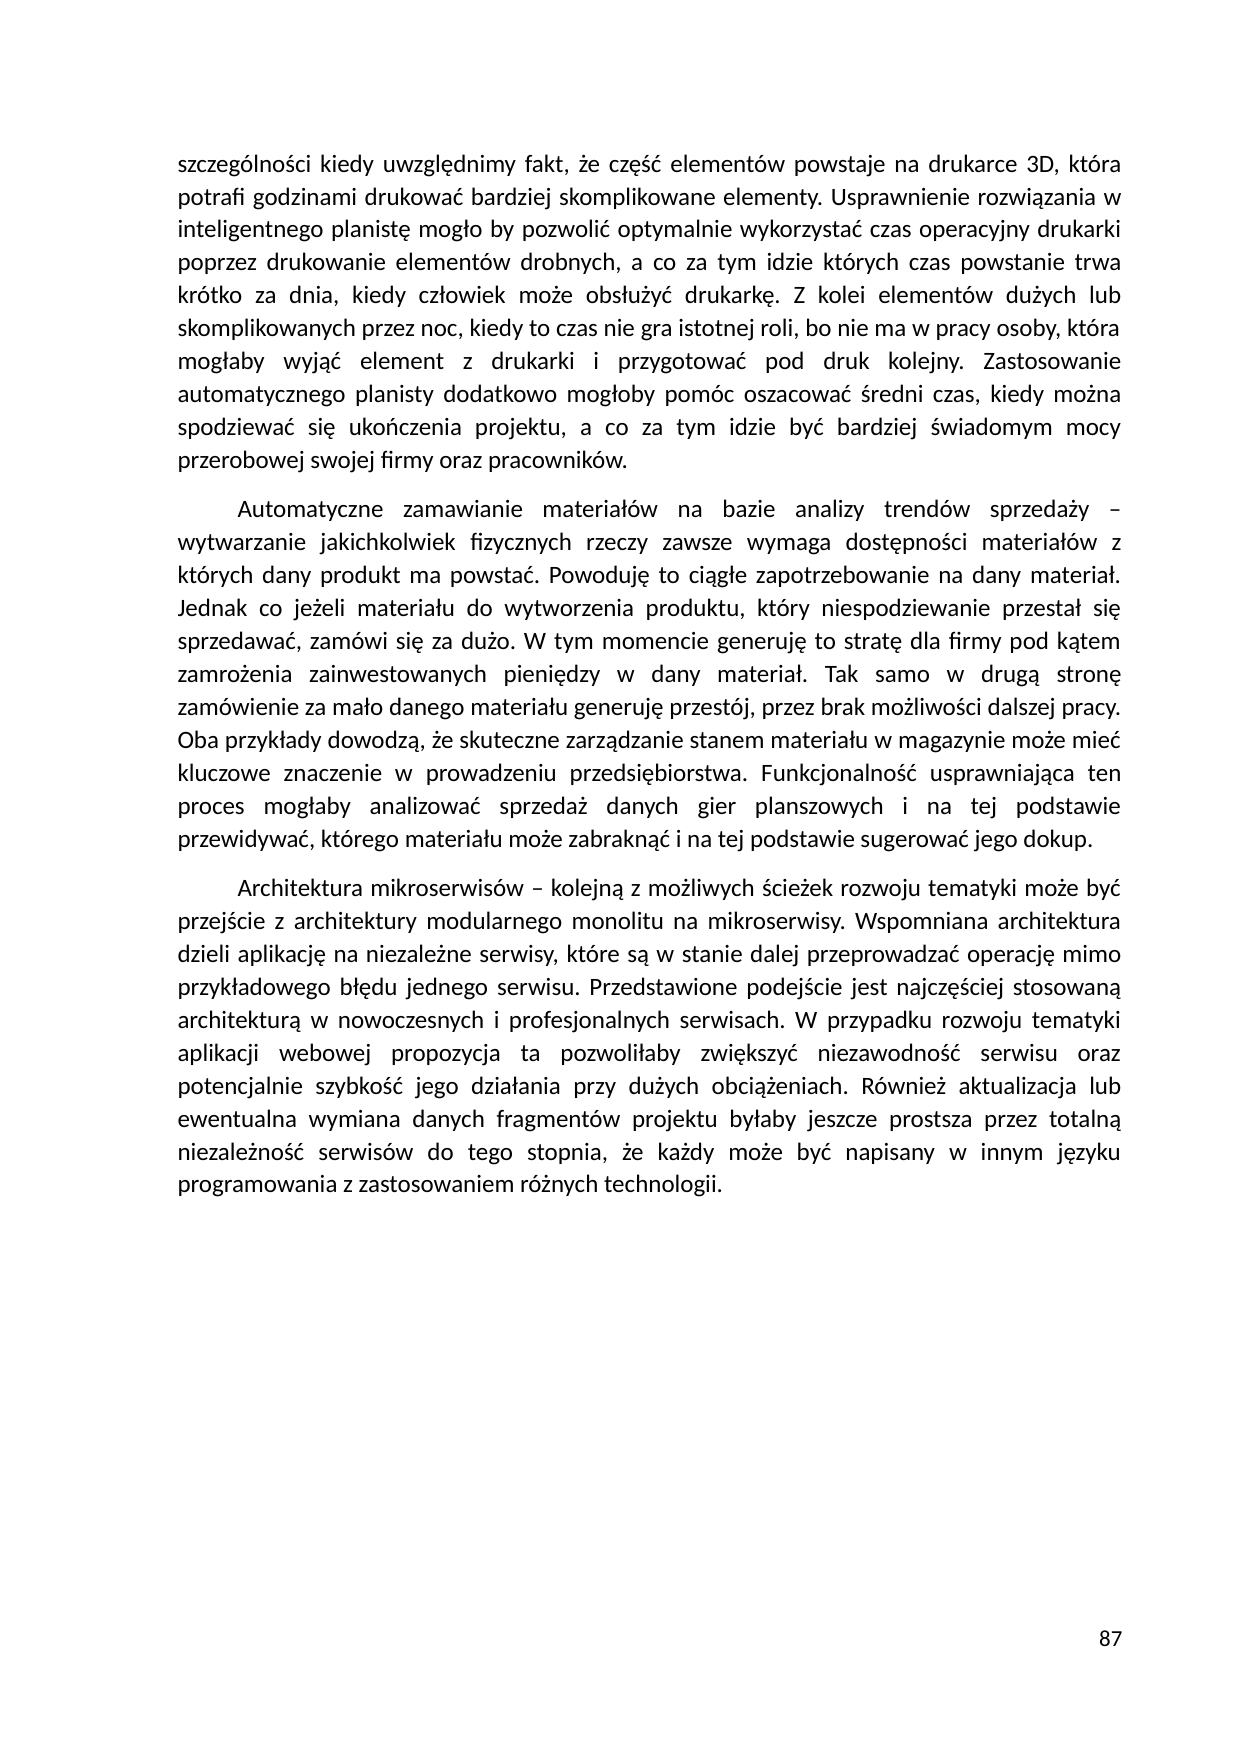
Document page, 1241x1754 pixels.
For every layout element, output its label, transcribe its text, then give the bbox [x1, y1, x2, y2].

text Architektura mikroserwisów – kolejną z możliwych ścieżek rozwoju tematyki może być przejście z architektury modularnego monolitu na mikroserwisy. Wspomniana architektura dzieli aplikację na niezależne serwisy, które są w stanie dalej przeprowadzać operację mimo przykładowego błędu jednego serwisu. Przedstawione podejście jest najczęściej stosowaną architekturą w nowoczesnych i profesjonalnych serwisach. W przypadku rozwoju tematyki aplikacji webowej propozycja ta pozwoliłaby zwiększyć niezawodność serwisu oraz potencjalnie szybkość jego działania przy dużych obciążeniach. Również aktualizacja lub ewentualna wymiana danych fragmentów projektu byłaby jeszcze prostsza przez totalną niezależność serwisów do tego stopnia, że każdy może być napisany w innym języku programowania z zastosowaniem różnych technologii. [177, 872, 1122, 1199]
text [177, 148, 1122, 474]
text Automatyczne zamawianie materiałów na bazie analizy trendów sprzedaży – wytwarzanie jakichkolwiek fizycznych rzeczy zawsze wymaga dostępności materiałów z których dany produkt ma powstać. Powoduję to ciągłe zapotrzebowanie na dany materiał. Jednak co jeżeli materiału do wytworzenia produktu, który niespodziewanie przestał się sprzedawać, zamówi się za dużo. W tym momencie generuję to stratę dla firmy pod kątem zamrożenia zainwestowanych pieniędzy w dany materiał. Tak samo w drugą stronę zamówienie za mało danego materiału generuję przestój, przez brak możliwości dalszej pracy. Oba przykłady dowodzą, że skuteczne zarządzanie stanem materiału w magazynie może mieć kluczowe znaczenie w prowadzeniu przedsiębiorstwa. Funkcjonalność usprawniająca ten proces mogłaby analizować sprzedaż danych gier planszowych i na tej podstawie przewidywać, którego materiału może zabraknąć i na tej podstawie sugerować jego dokup. [177, 493, 1122, 853]
